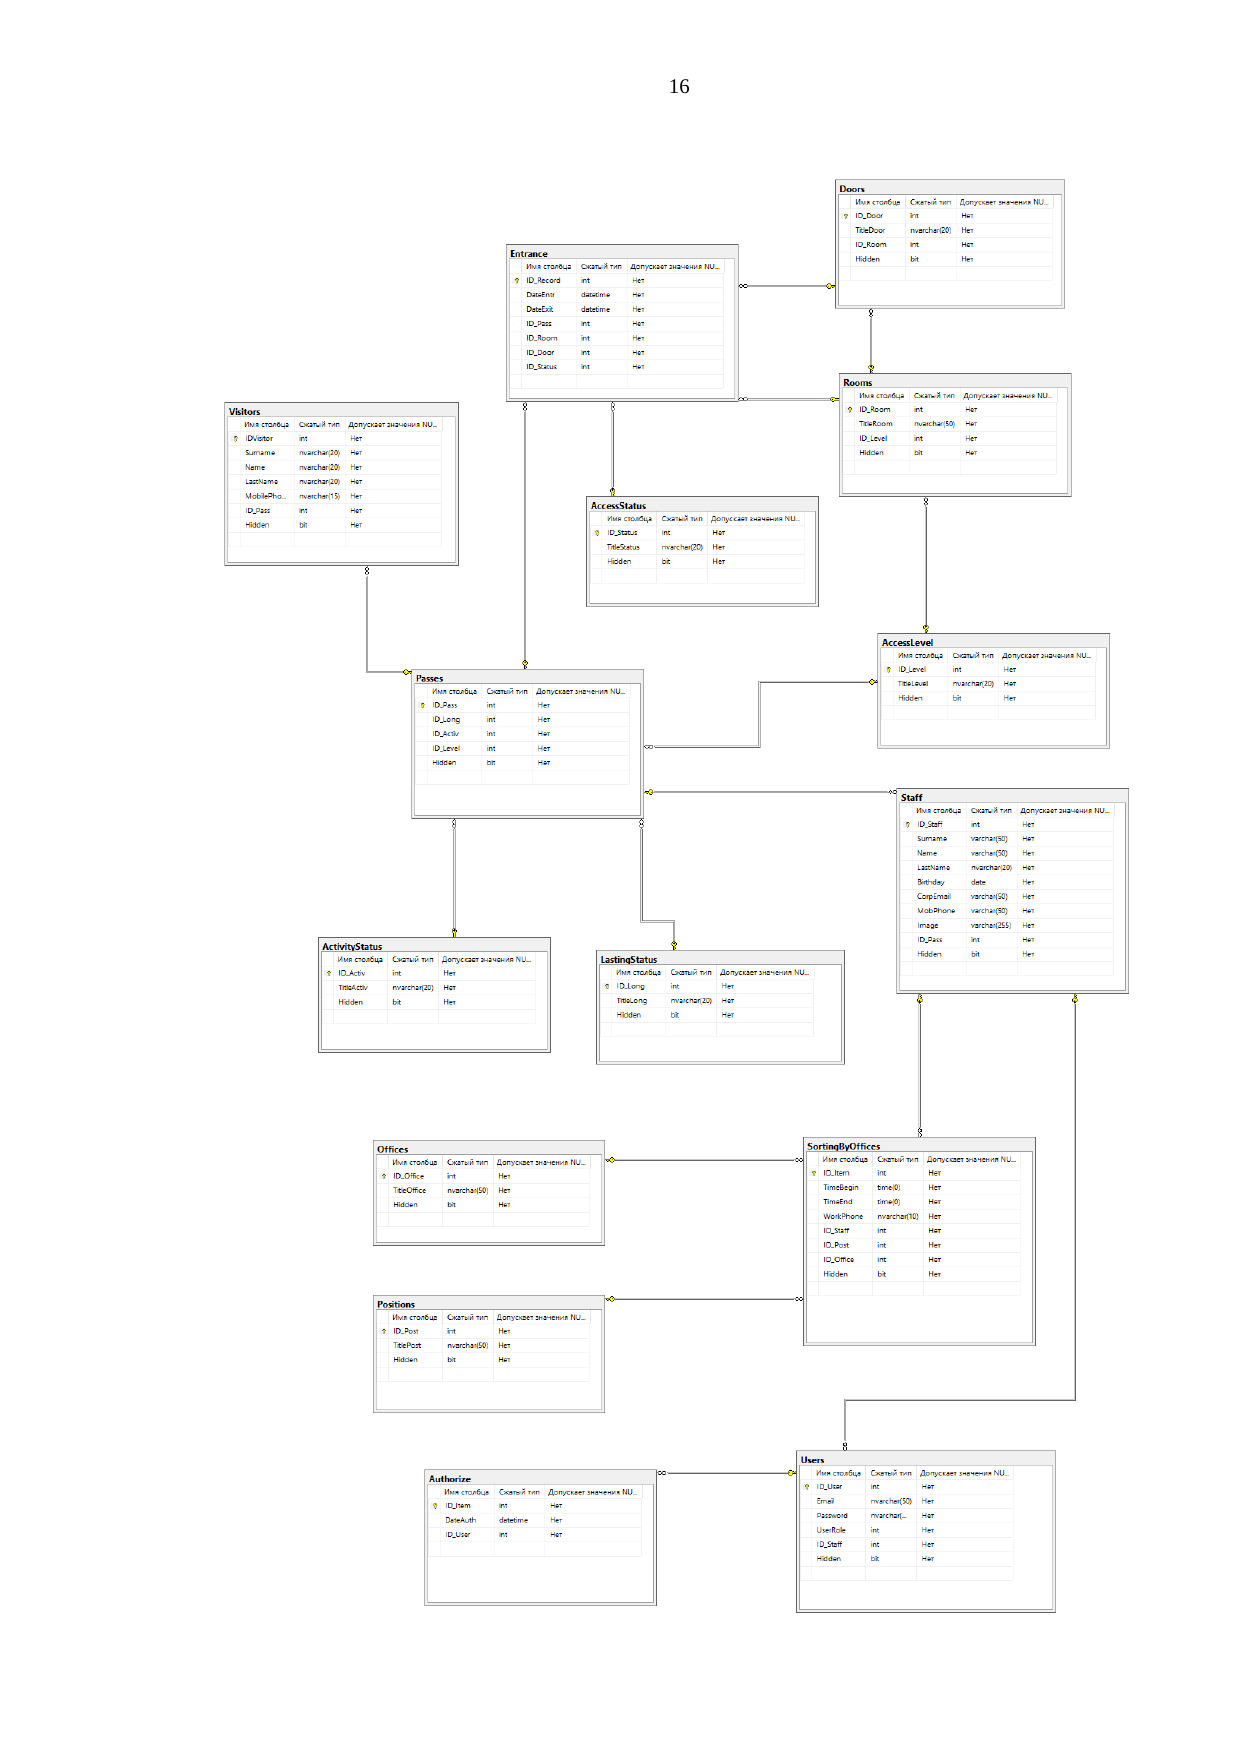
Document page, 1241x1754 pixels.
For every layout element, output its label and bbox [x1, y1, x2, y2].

picture [196, 174, 1163, 1618]
